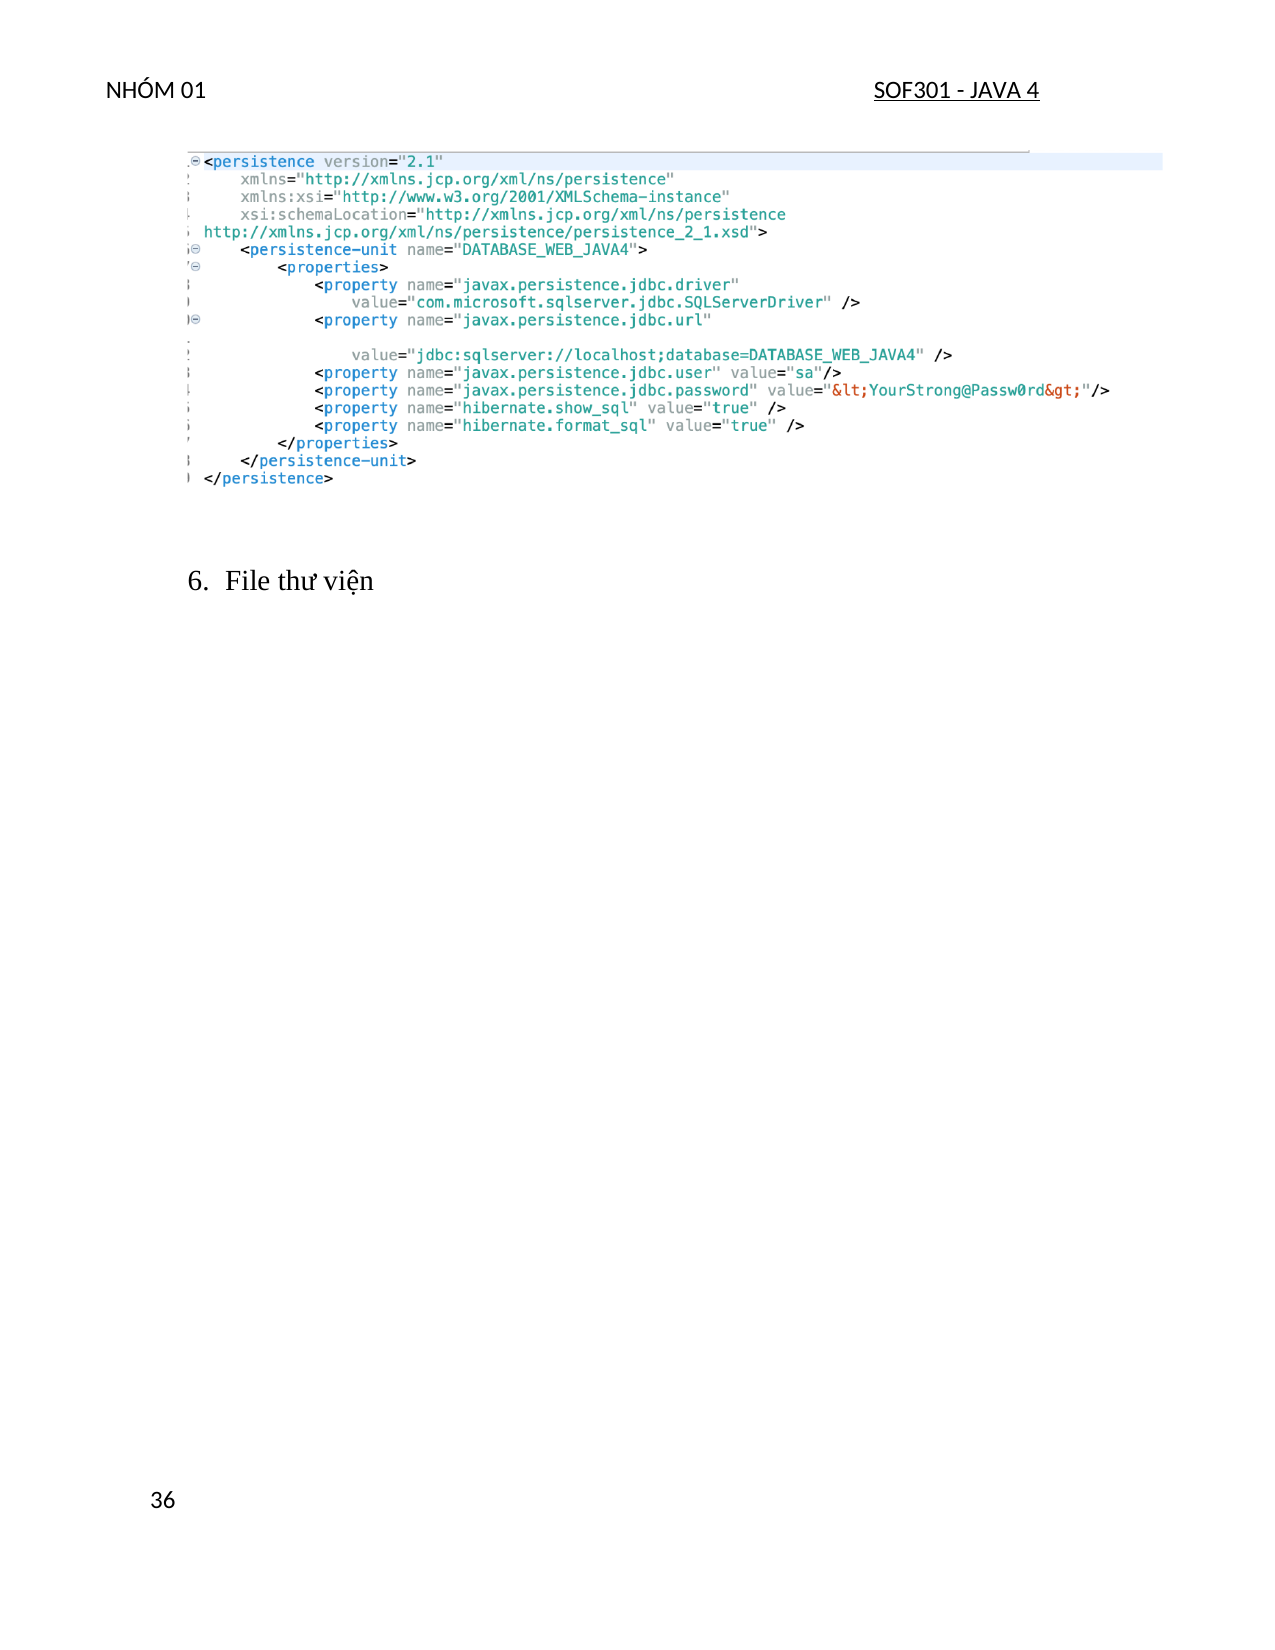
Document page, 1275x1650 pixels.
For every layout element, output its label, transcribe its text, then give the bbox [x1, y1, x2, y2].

picture [187, 150, 1163, 525]
list File thư viện [187, 563, 1125, 597]
